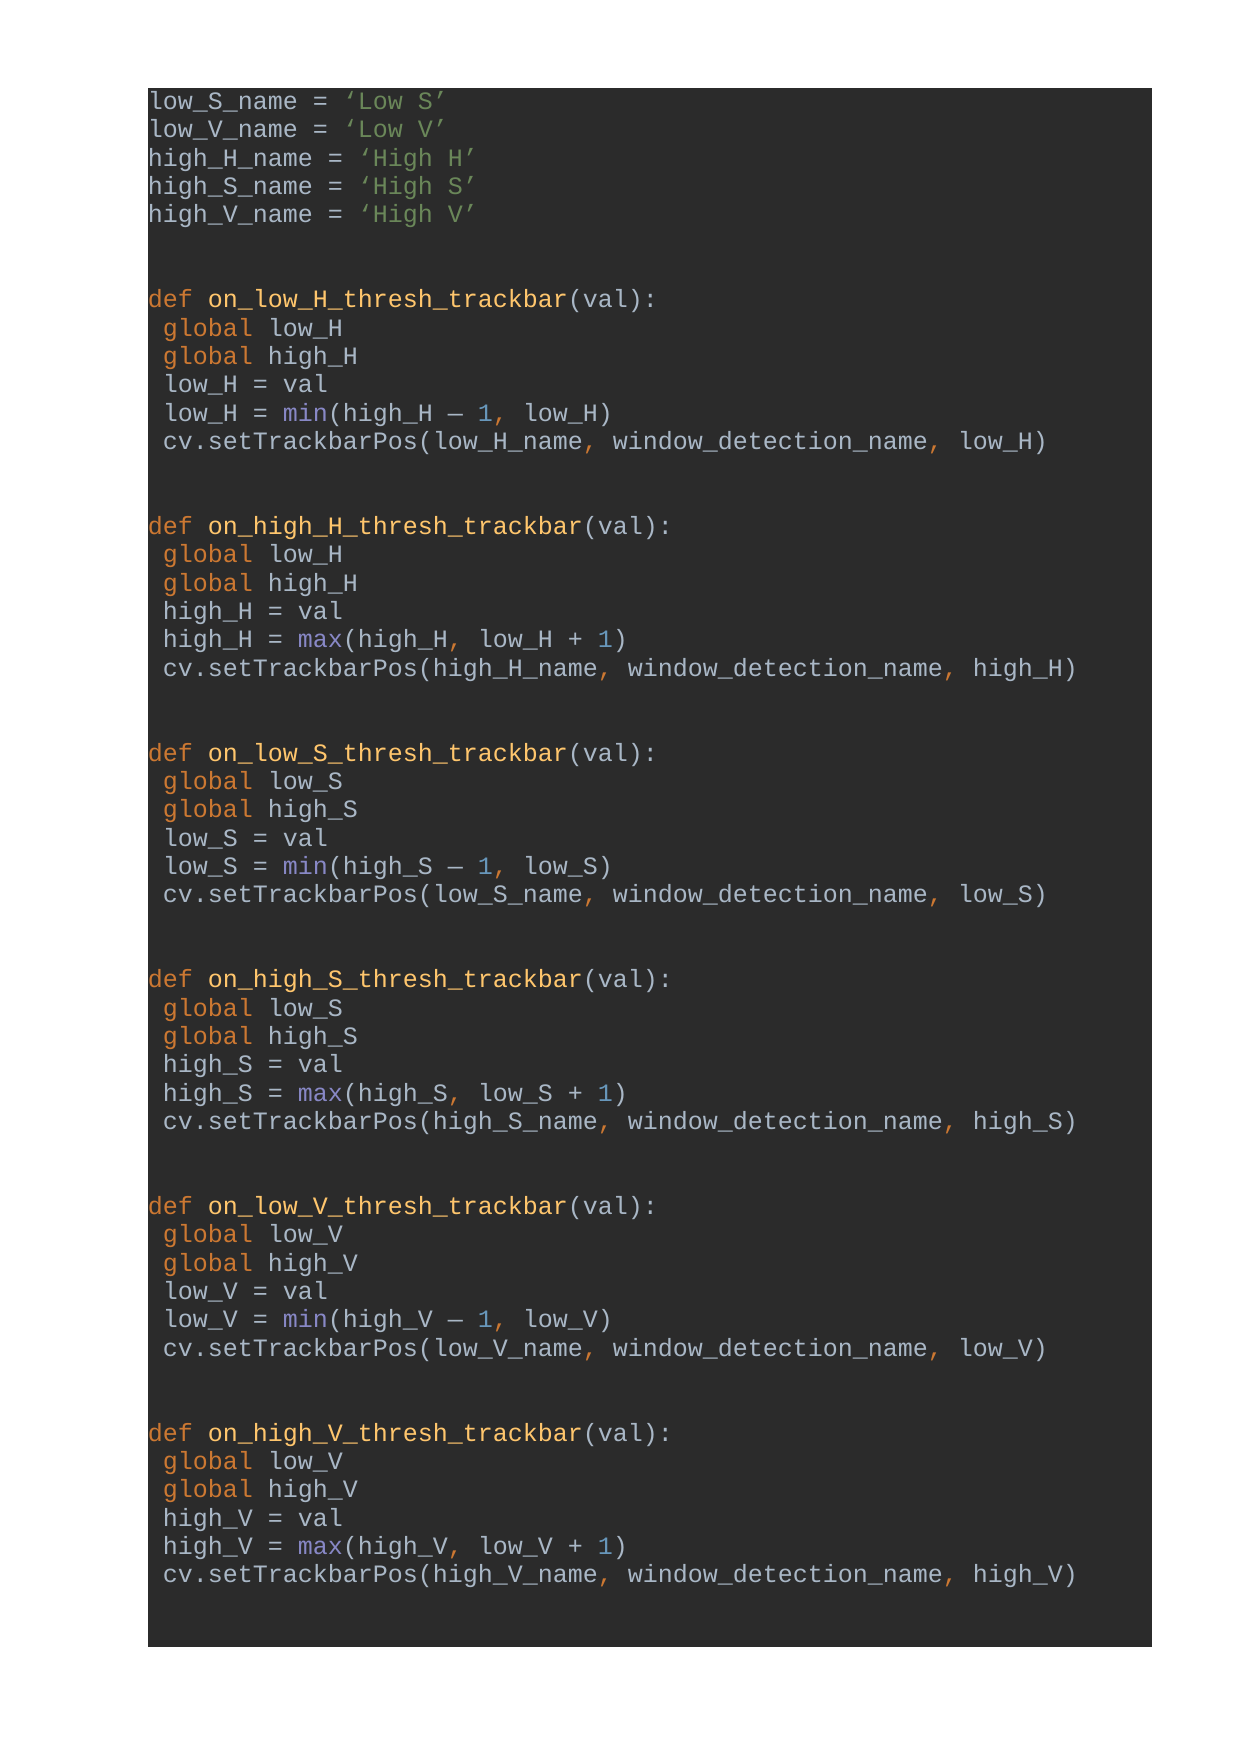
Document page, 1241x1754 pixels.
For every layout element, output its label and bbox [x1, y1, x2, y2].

text [148, 88, 1152, 1647]
